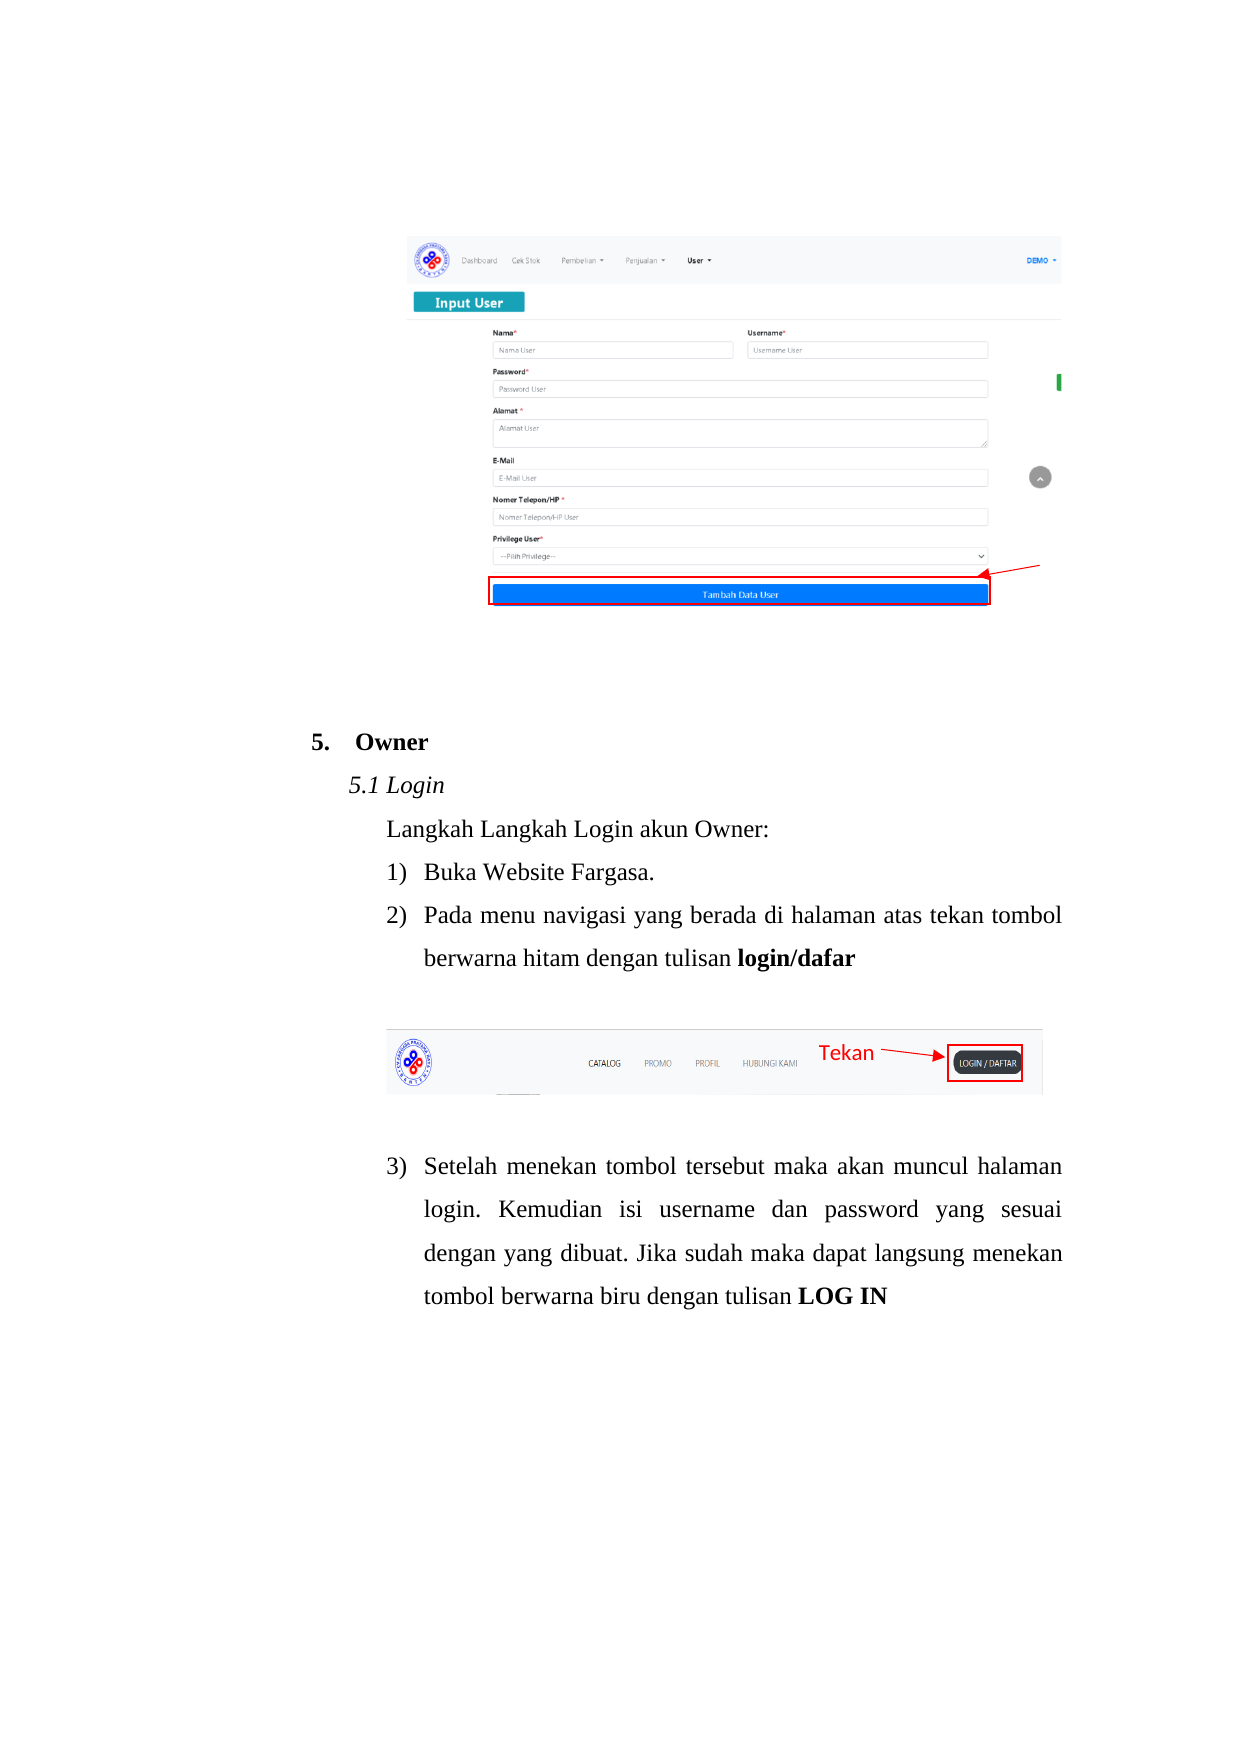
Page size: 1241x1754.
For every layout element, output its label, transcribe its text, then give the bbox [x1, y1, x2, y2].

picture [406, 236, 1062, 628]
list Pada menu navigasi yang berada di halaman atas tekan tombol berwarna hitam dengan tulisan login/dafar [386, 900, 1063, 972]
picture [386, 1029, 1043, 1095]
list 5.1 Login [349, 771, 1063, 799]
text Langkah Langkah Login akun Owner: [236, 814, 1063, 842]
list Owner [311, 727, 1063, 756]
list Setelah menekan tombol tersebut maka akan muncul halaman login. Kemudian isi username dan password yang sesuai dengan yang dibuat. Jika sudah maka dapat langsung menekan tombol berwarna biru dengan tulisan LOG IN [386, 1151, 1063, 1309]
list Buka Website Fargasa. [386, 857, 1063, 886]
